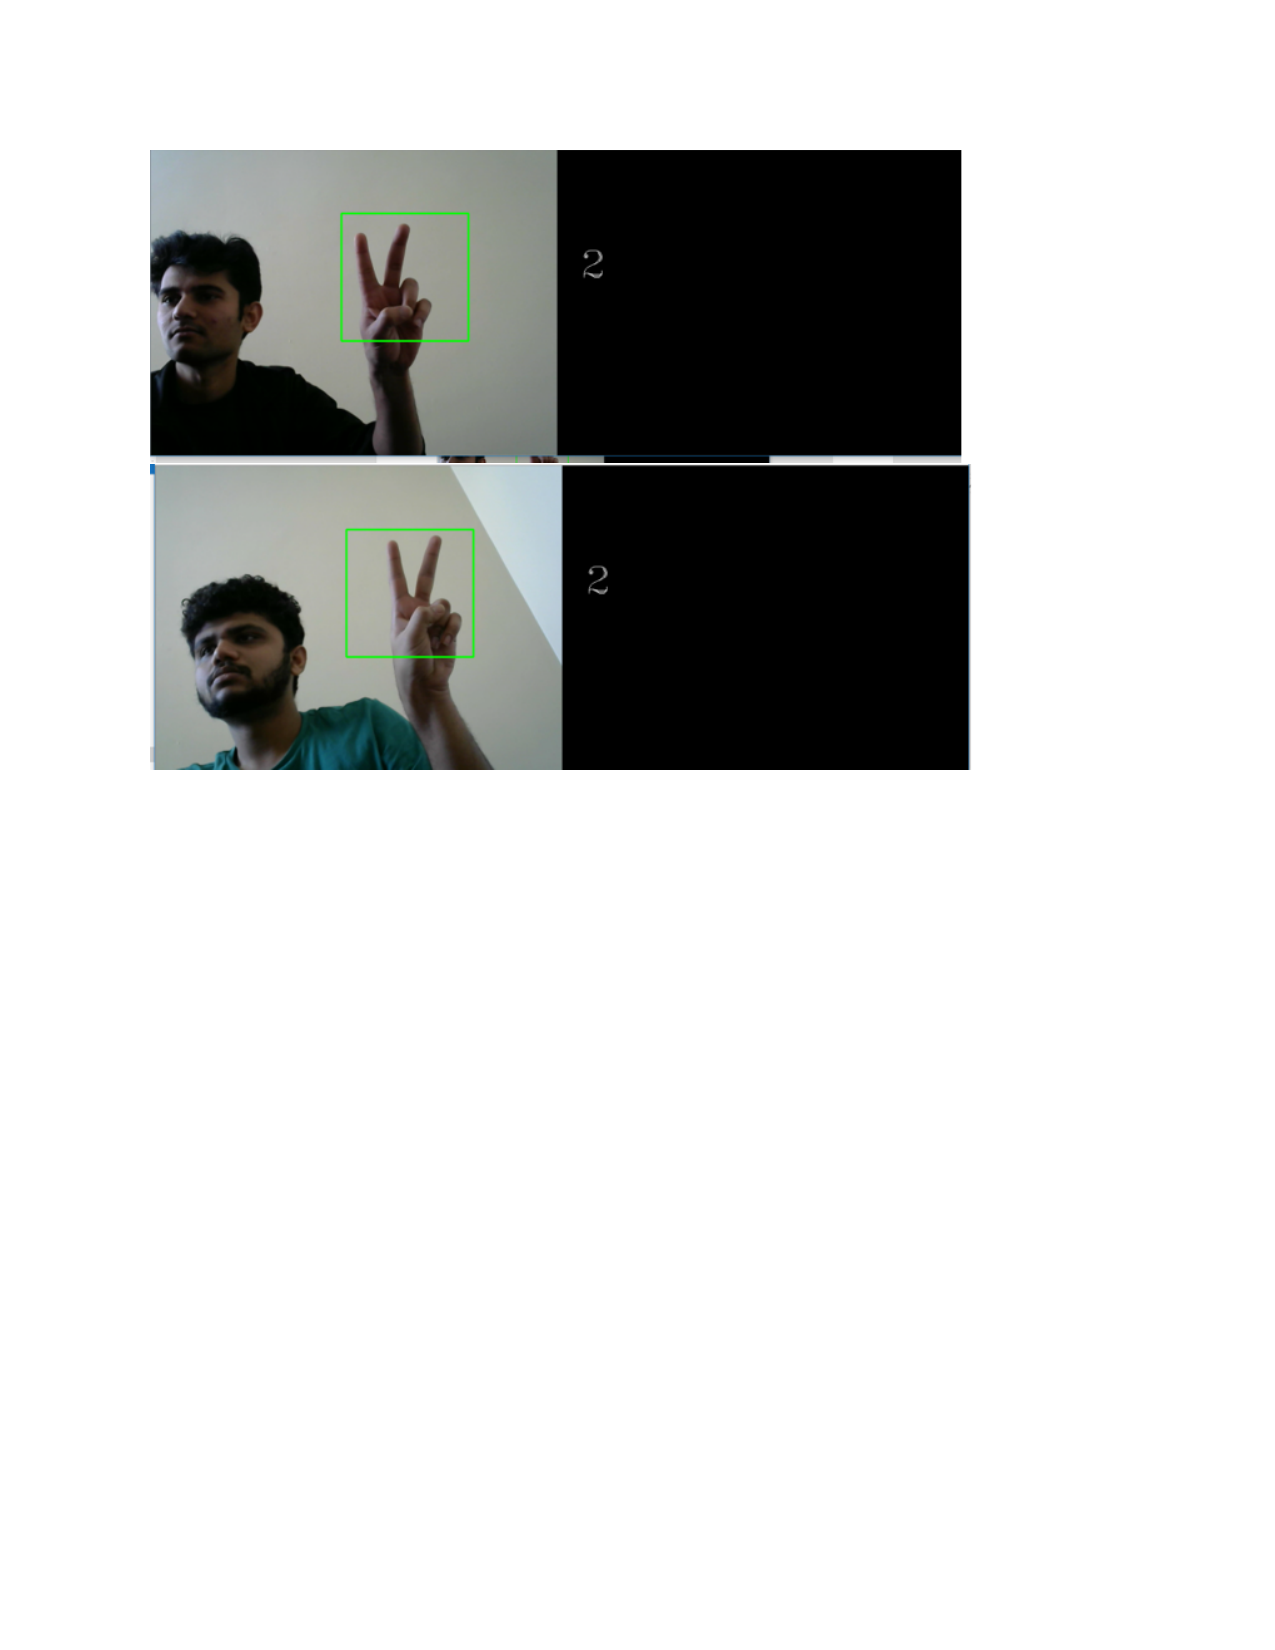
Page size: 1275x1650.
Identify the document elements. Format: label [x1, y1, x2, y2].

picture [150, 150, 962, 463]
picture [150, 464, 972, 770]
